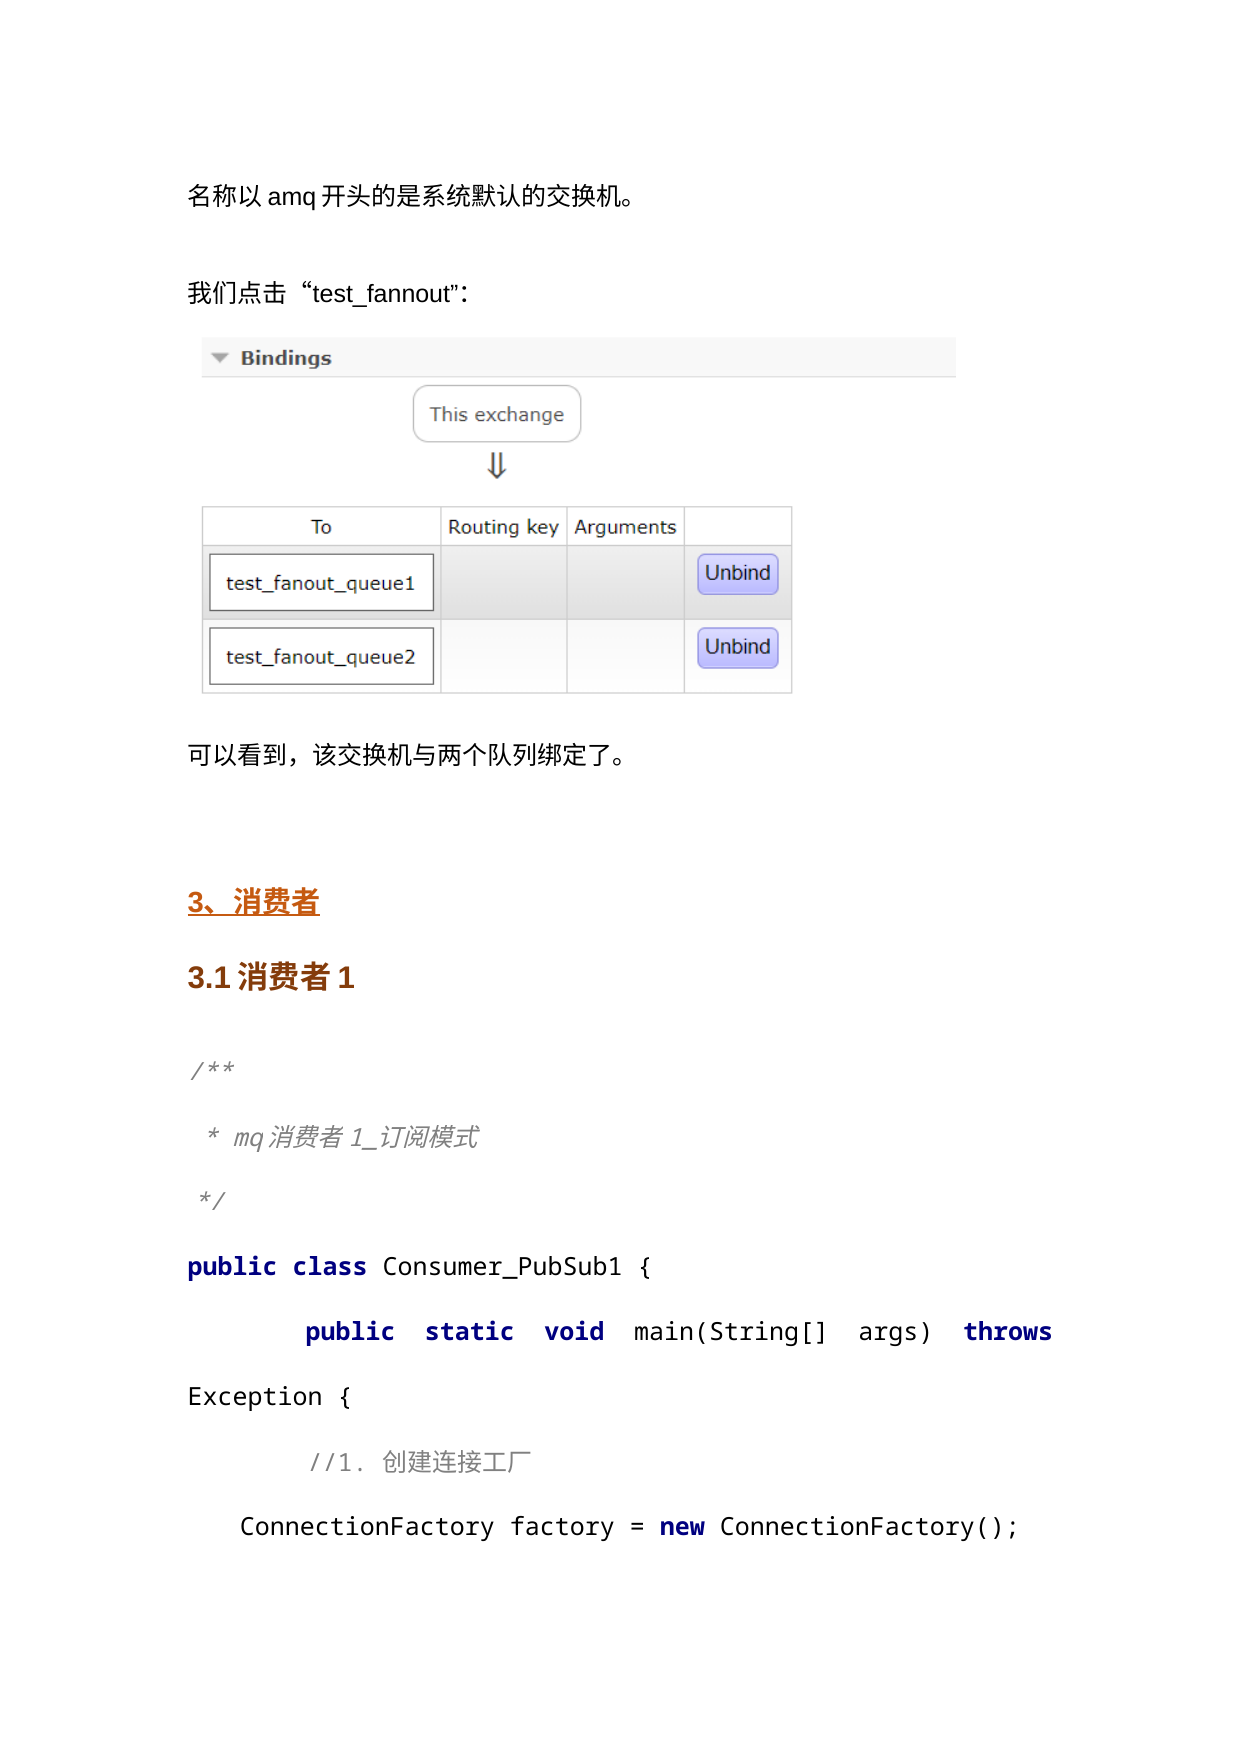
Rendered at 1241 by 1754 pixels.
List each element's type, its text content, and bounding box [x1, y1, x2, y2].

subtitle 3.1消费者1 [187, 943, 1053, 1008]
text 可以看到，该交换机与两个队列绑定了。 [187, 721, 1053, 786]
picture [187, 330, 956, 715]
text 名称以amq开头的是系统默认的交换机。 [187, 162, 1053, 227]
text 我们点击“test_fannout”： [187, 259, 1053, 324]
subtitle 3、消费者 [187, 867, 1053, 932]
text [187, 1038, 1053, 1558]
